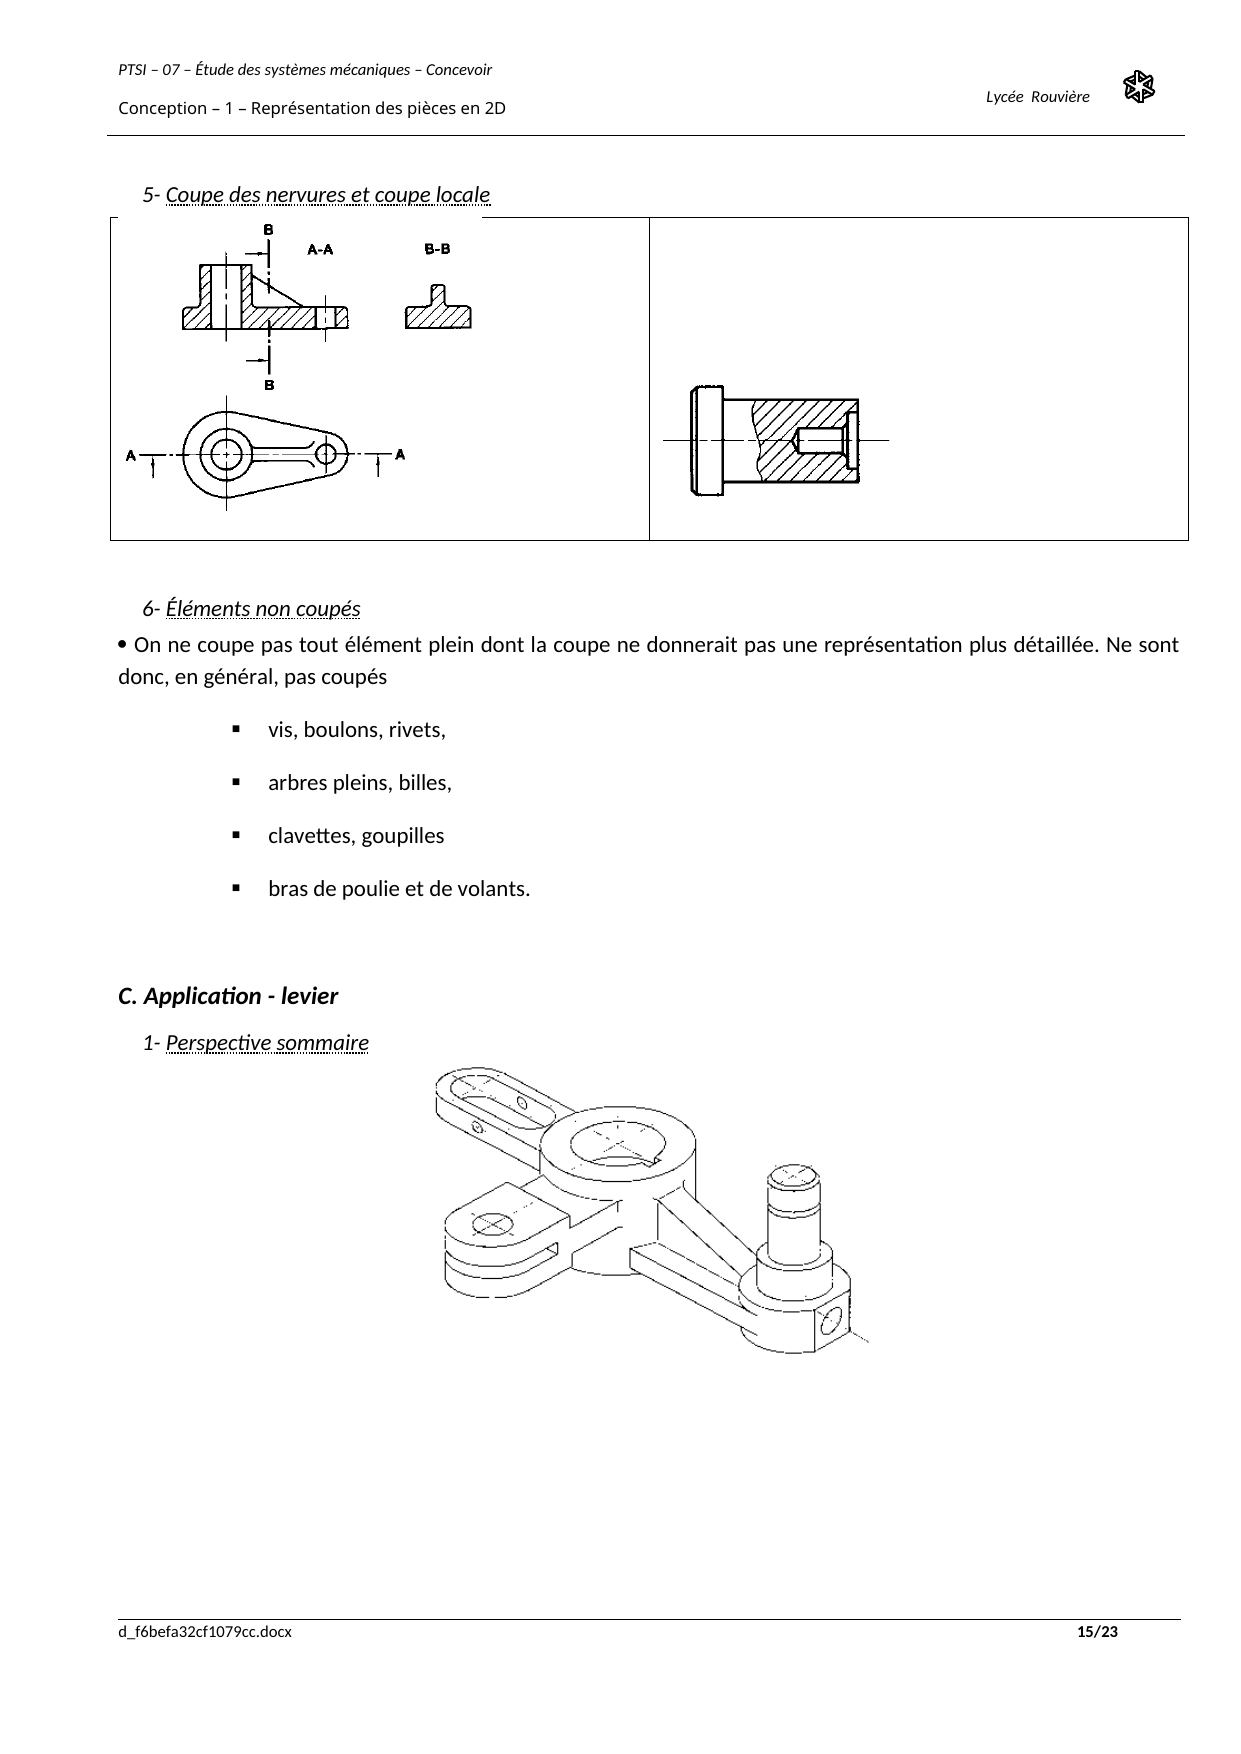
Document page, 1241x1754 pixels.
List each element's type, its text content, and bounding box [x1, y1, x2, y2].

list arbres pleins, billes, [231, 768, 1181, 796]
list clavettes, goupilles [231, 821, 1181, 849]
subtitle Coupe des nervures et coupe locale [118, 180, 1181, 208]
subtitle Application - levier [118, 981, 1181, 1011]
picture [118, 217, 482, 516]
table_header [650, 218, 1188, 540]
list vis, boulons, rivets, [231, 715, 1181, 743]
picture [657, 376, 900, 501]
picture [427, 1064, 872, 1356]
subtitle Perspective sommaire [118, 1028, 1181, 1056]
text On ne coupe pas tout élément plein dont la coupe ne donnerait pas une représentation plus détaillée. Ne sont donc, en général, pas coupés [118, 630, 1181, 690]
table_header [111, 218, 649, 540]
subtitle Éléments non coupés [118, 594, 1181, 622]
list bras de poulie et de volants. [231, 874, 1181, 902]
